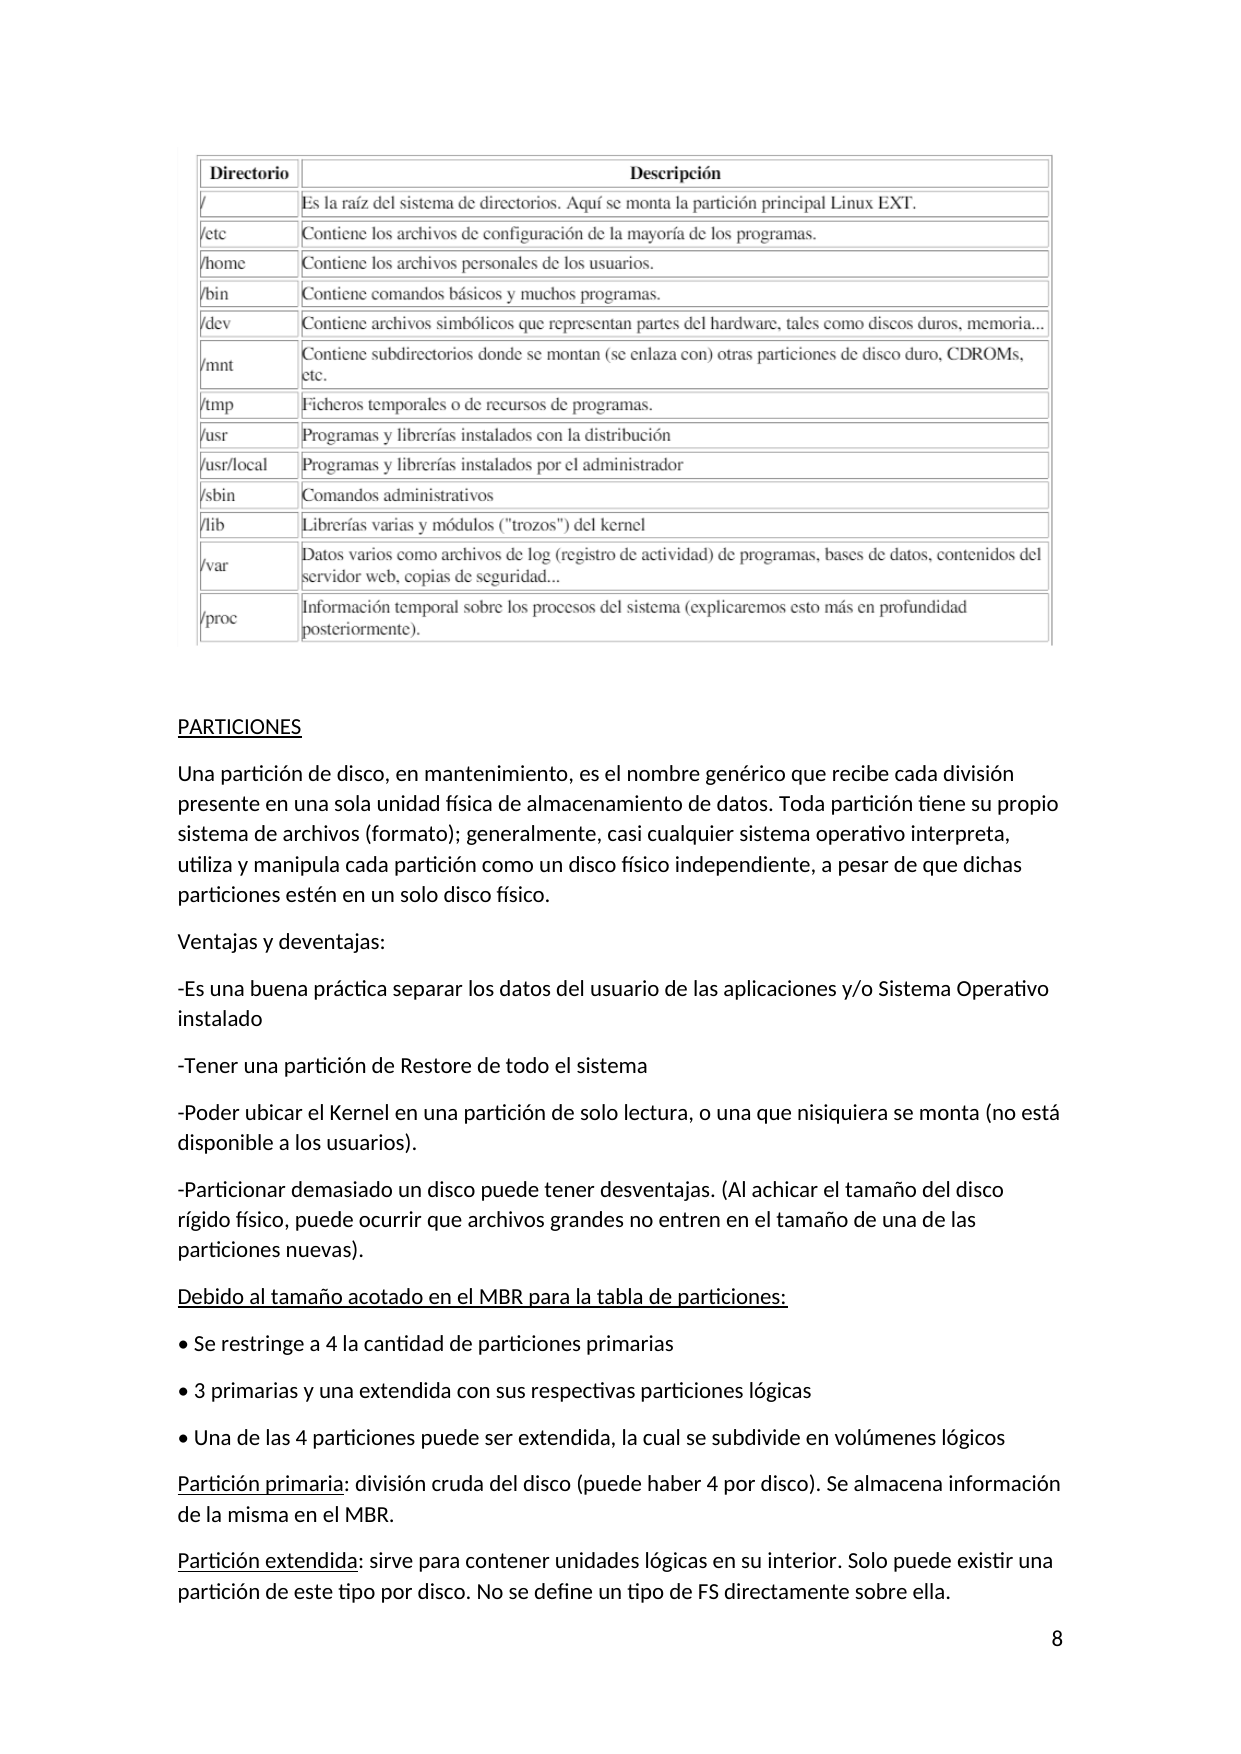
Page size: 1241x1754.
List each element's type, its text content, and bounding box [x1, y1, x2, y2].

text Una partición de disco, en mantenimiento, es el nombre genérico que recibe cada división presente en una sola unidad física de almacenamiento de datos. Toda partición tiene su propio sistema de archivos (formato); generalmente, casi cualquier sistema operativo interpreta, utiliza y manipula cada partición como un disco físico independiente, a pesar de que dichas particiones estén en un solo disco físico. [177, 759, 1063, 908]
text • Se restringe a 4 la cantidad de particiones primarias [177, 1329, 1063, 1357]
text • Una de las 4 particiones puede ser extendida, la cual se subdivide en volúmenes lógicos [177, 1423, 1063, 1451]
text Partición primaria: división cruda del disco (puede haber 4 por disco). Se almacena información de la misma en el MBR. [177, 1469, 1063, 1528]
text -Poder ubicar el Kernel en una partición de solo lectura, o una que nisiquiera se monta (no está disponible a los usuarios). [177, 1098, 1063, 1156]
picture [177, 147, 1063, 647]
text Debido al tamaño acotado en el MBR para la tabla de particiones: [177, 1282, 1063, 1310]
text • 3 primarias y una extendida con sus respectivas particiones lógicas [177, 1376, 1063, 1404]
text -Particionar demasiado un disco puede tener desventajas. (Al achicar el tamaño del disco rígido físico, puede ocurrir que archivos grandes no entren en el tamaño de una de las particiones nuevas). [177, 1175, 1063, 1263]
text -Es una buena práctica separar los datos del usuario de las aplicaciones y/o Sistema Operativo instalado [177, 974, 1063, 1032]
text Ventajas y deventajas: [177, 927, 1063, 955]
text Partición extendida: sirve para contener unidades lógicas en su interior. Solo puede existir una partición de este tipo por disco. No se define un tipo de FS directamente sobre ella. [177, 1547, 1063, 1605]
text -Tener una partición de Restore de todo el sistema [177, 1051, 1063, 1079]
text PARTICIONES [177, 712, 1063, 740]
